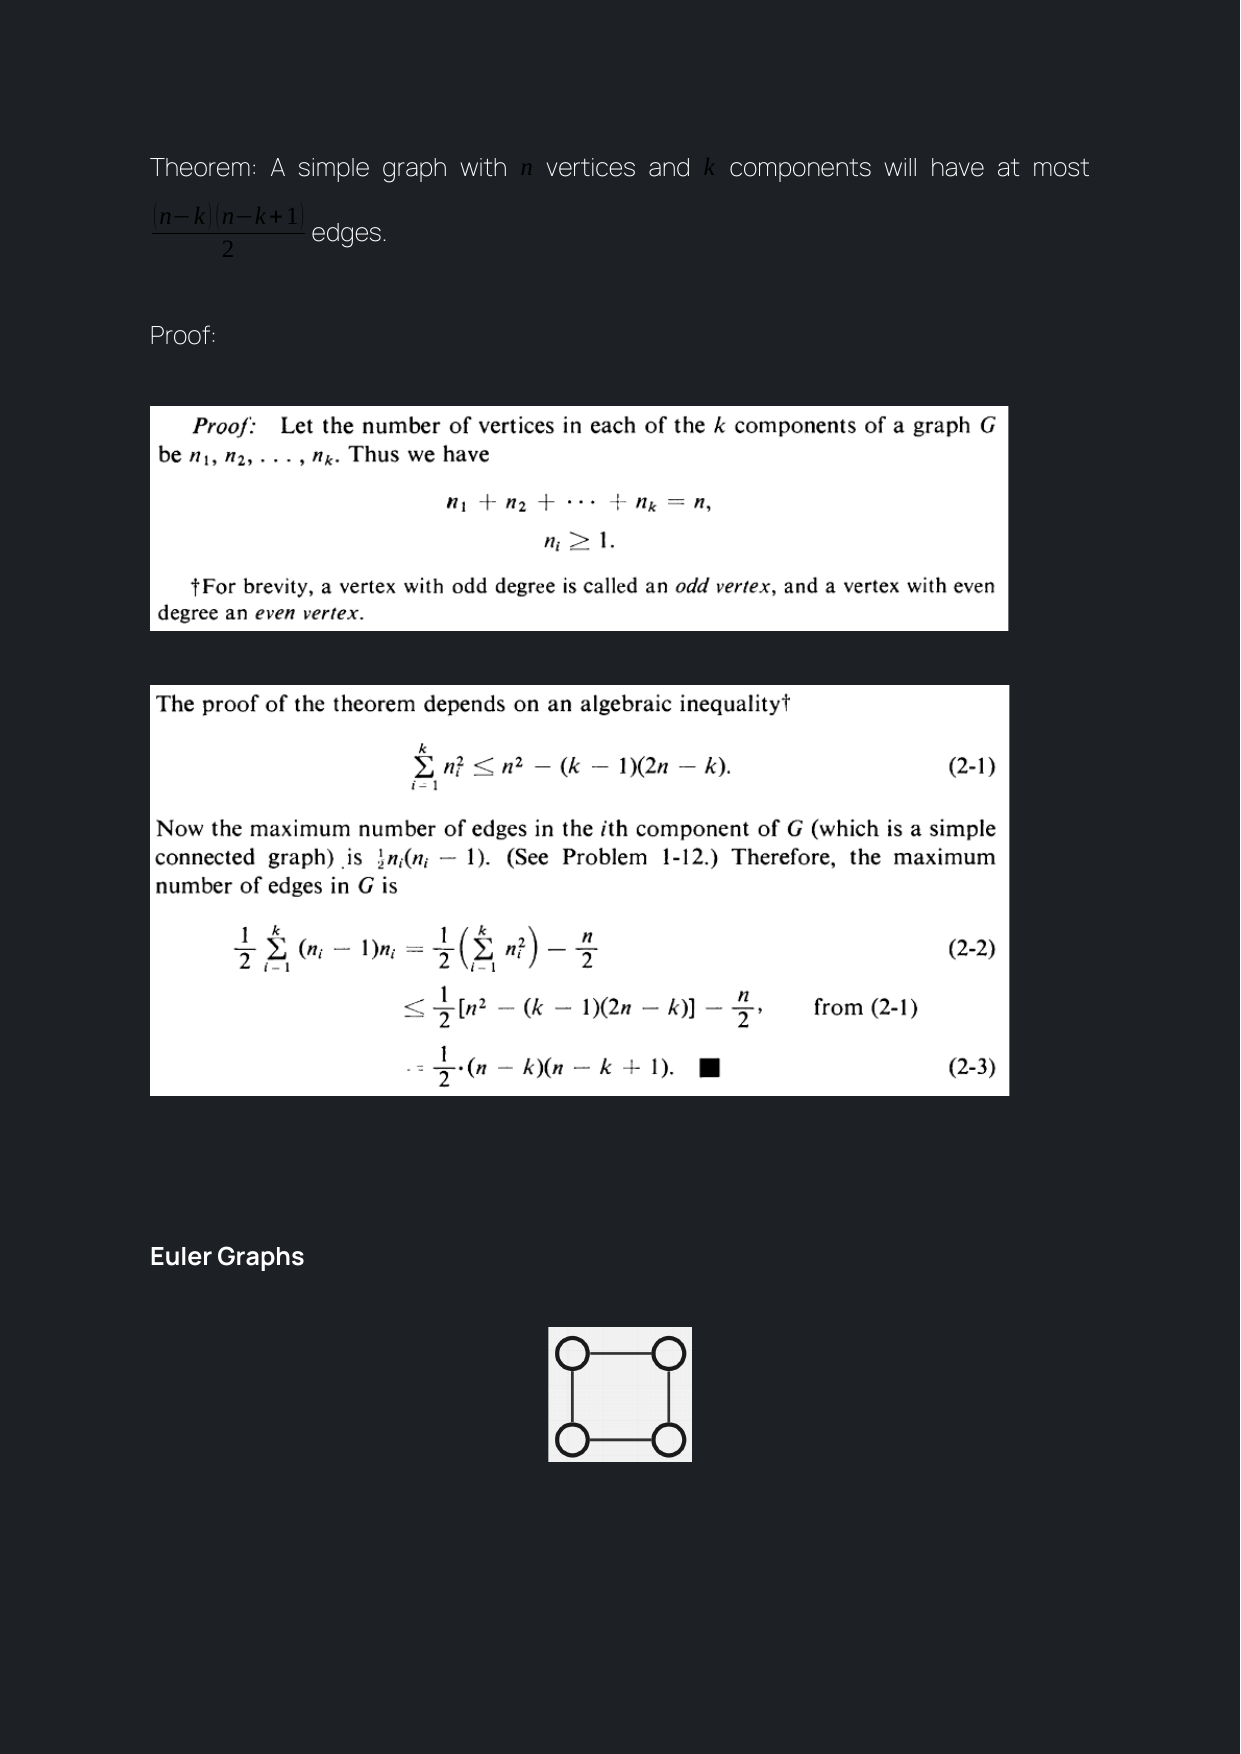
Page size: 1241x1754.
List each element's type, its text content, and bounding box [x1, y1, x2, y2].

subtitle Euler Graphs [150, 1239, 1090, 1273]
picture [150, 406, 1009, 631]
text Theorem: A simple graph with vertices and components will have at most edges. [150, 150, 1090, 263]
picture [548, 1327, 692, 1462]
picture [150, 685, 1010, 1096]
text Proof: [150, 318, 1090, 352]
